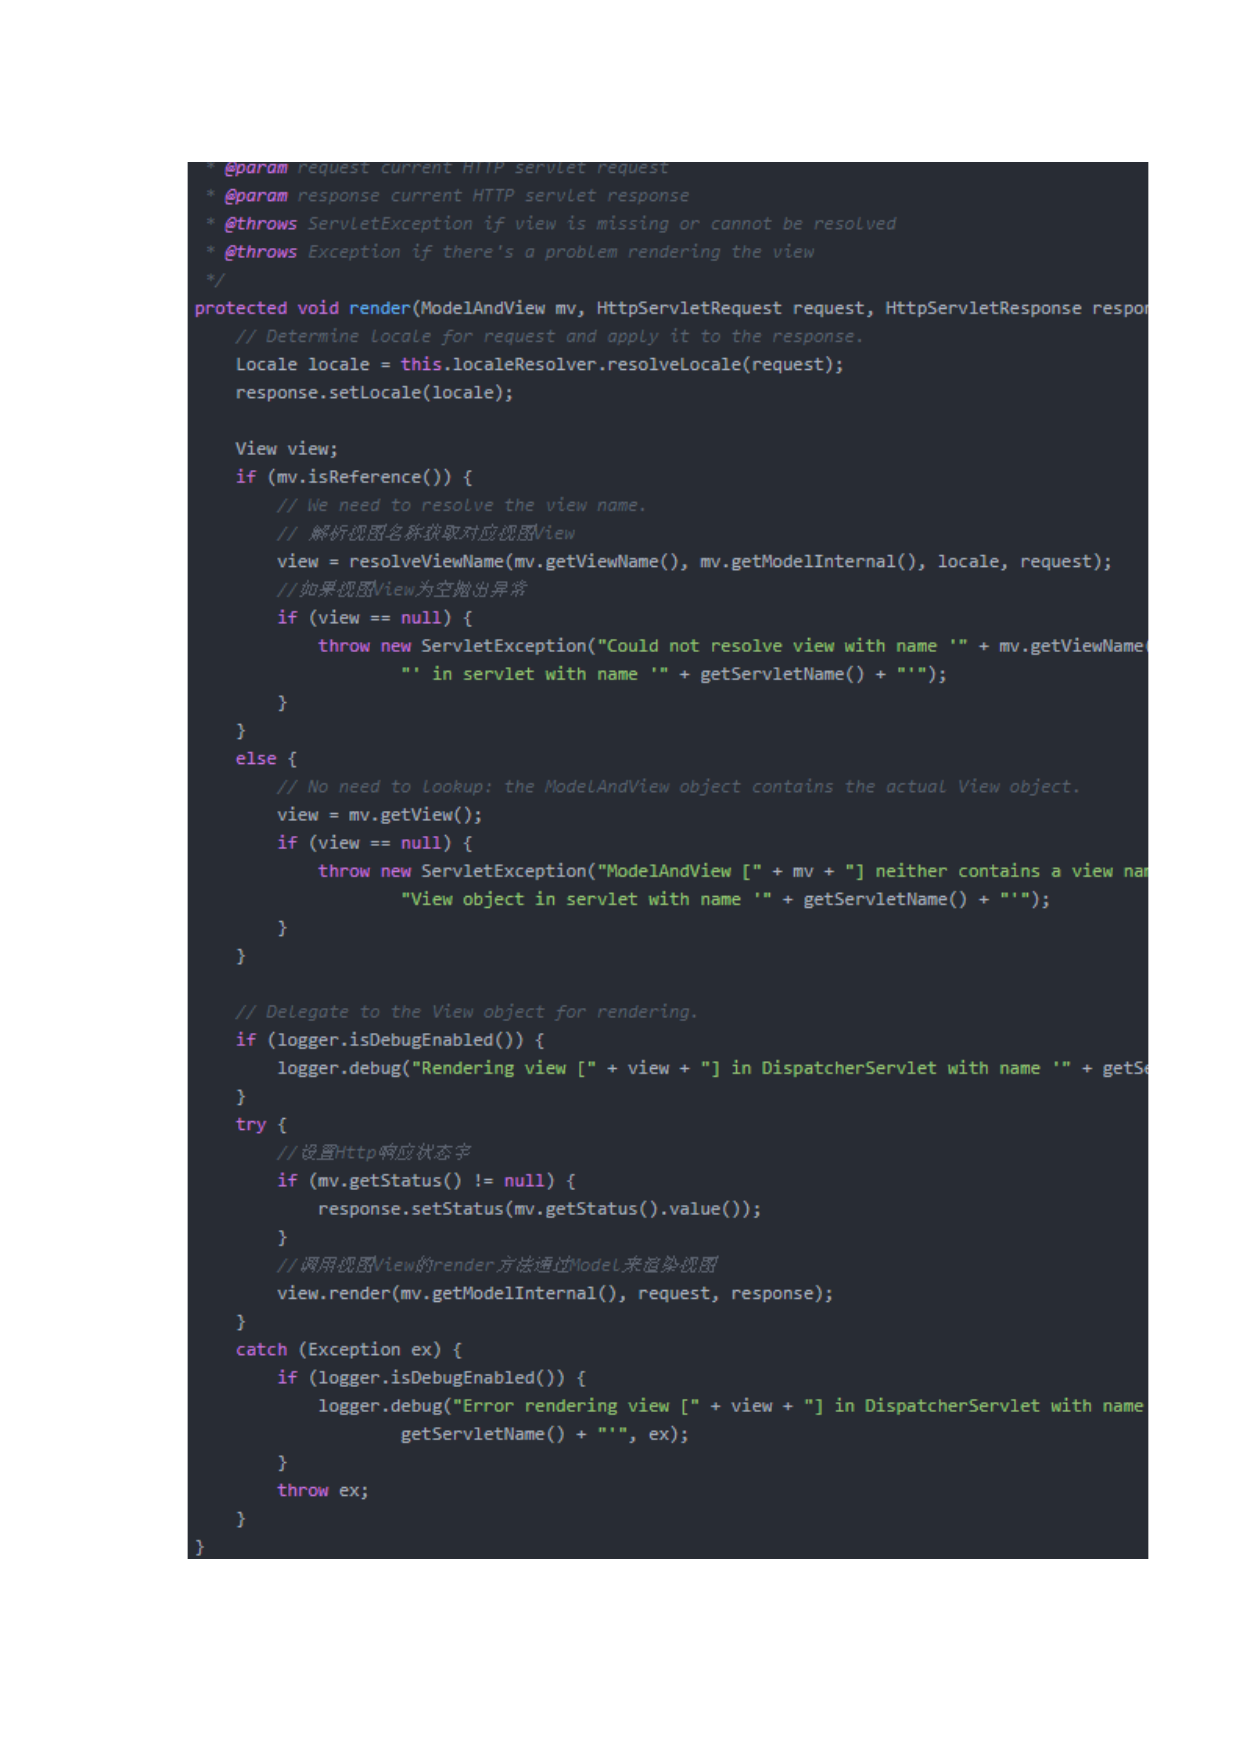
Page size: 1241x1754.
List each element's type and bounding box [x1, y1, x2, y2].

picture [187, 162, 1149, 1559]
